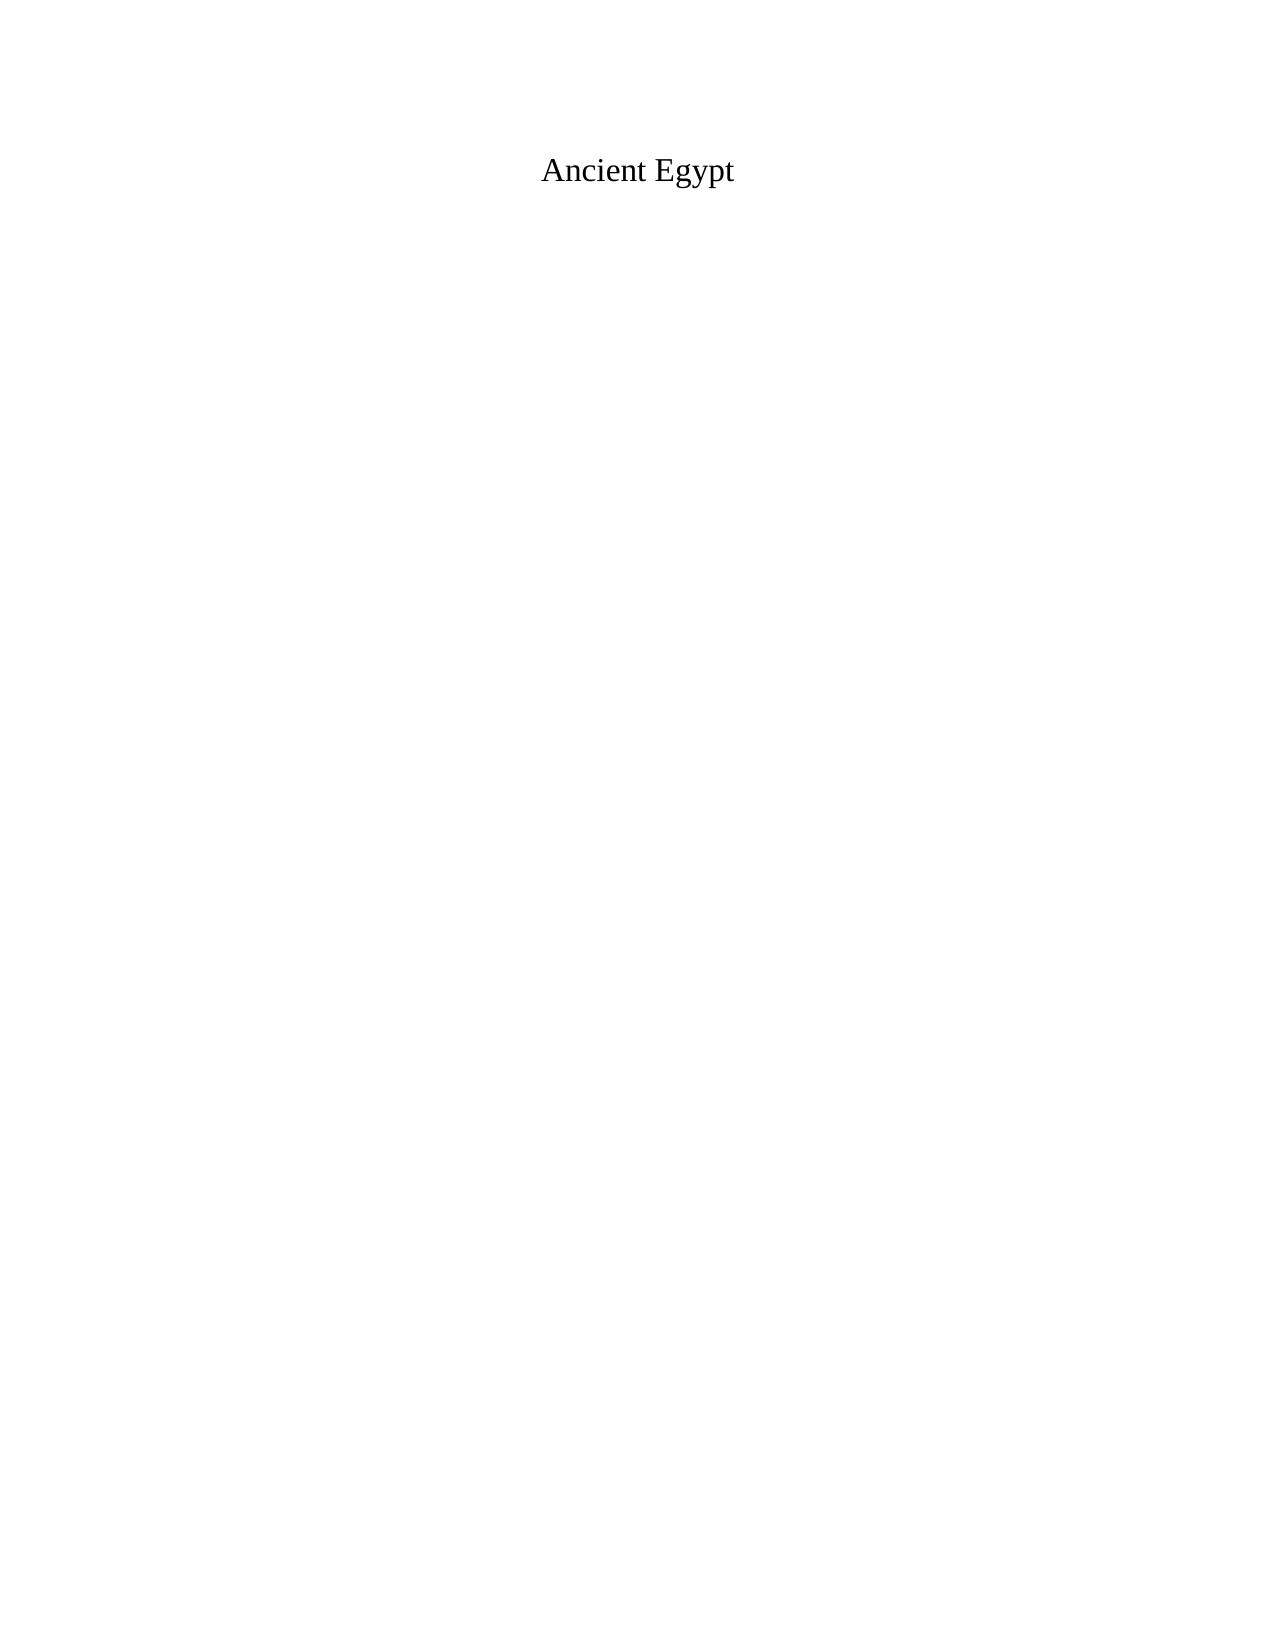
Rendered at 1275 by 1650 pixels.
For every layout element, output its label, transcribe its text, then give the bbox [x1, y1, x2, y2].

text Ancient Egypt [150, 150, 1125, 188]
